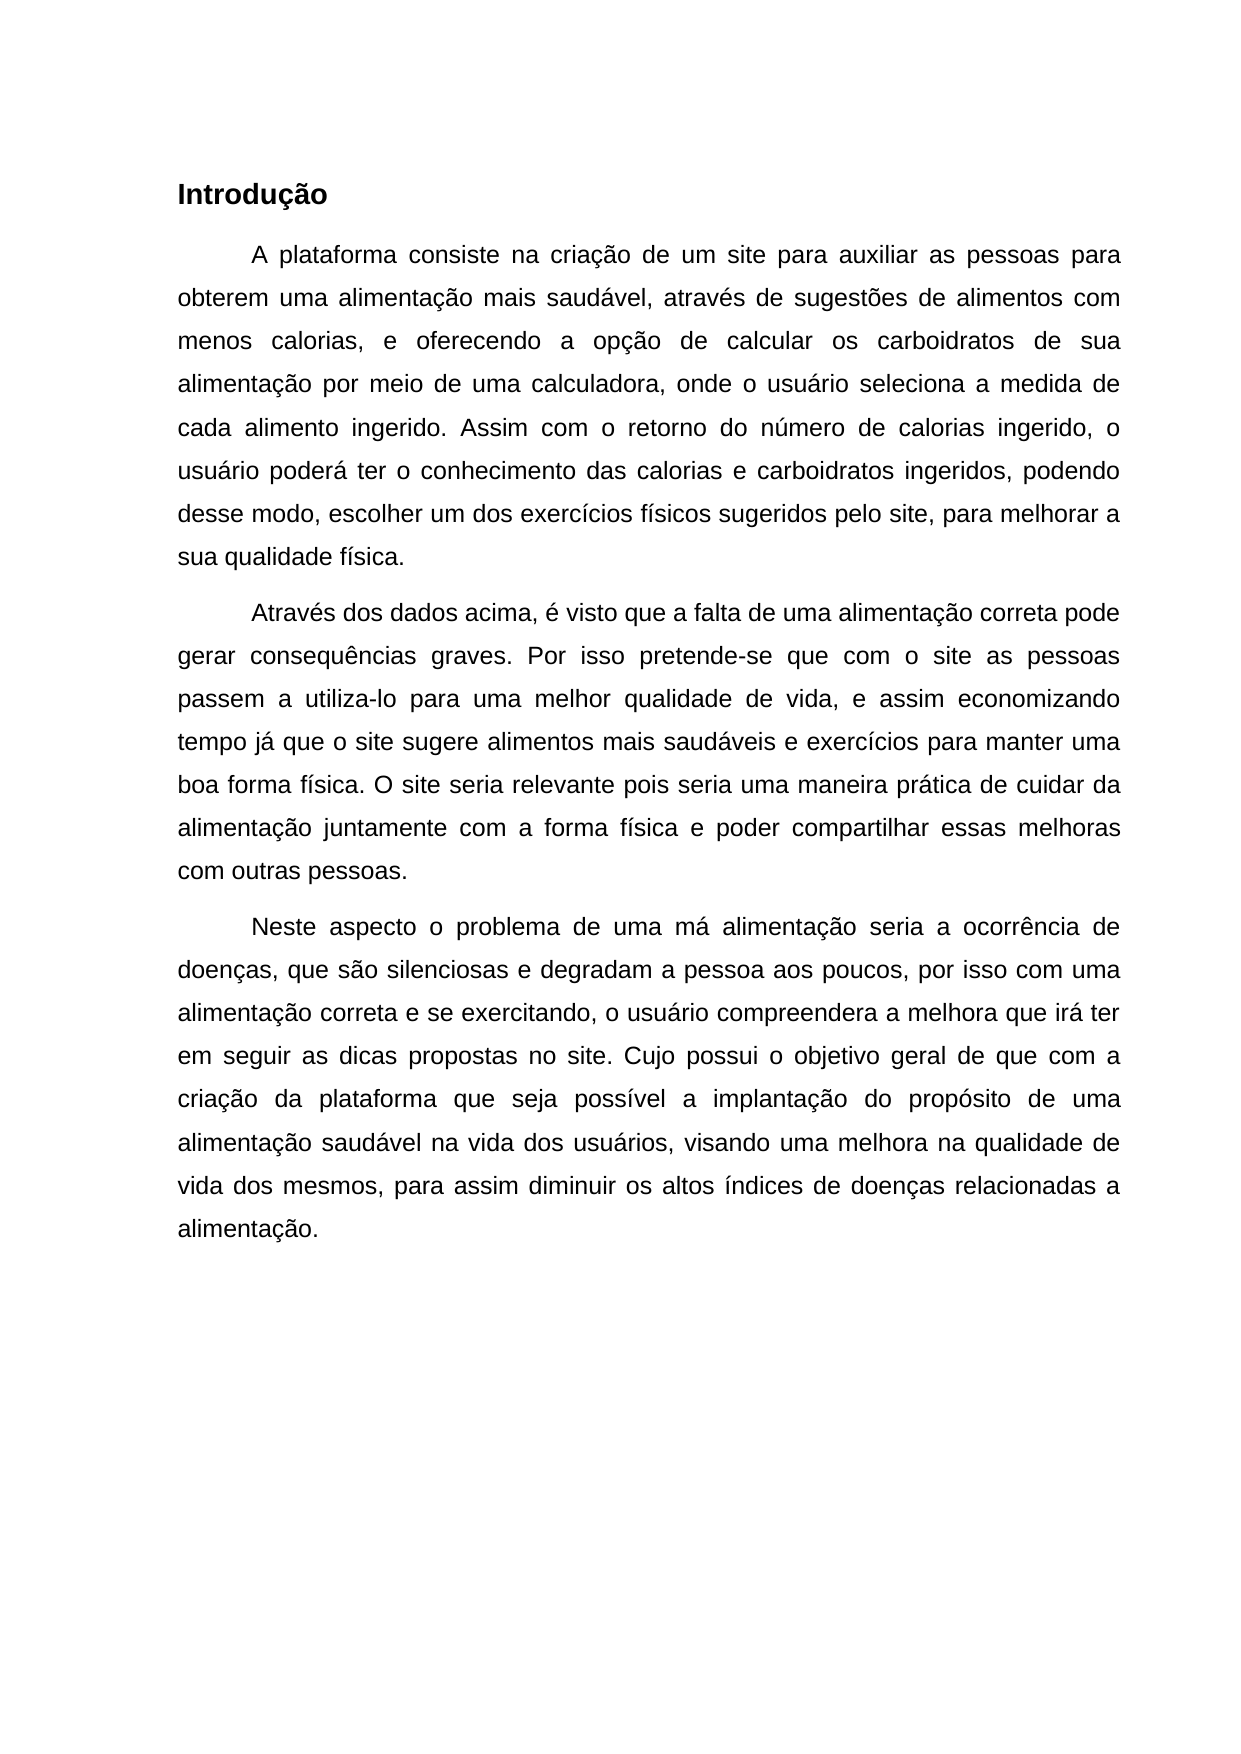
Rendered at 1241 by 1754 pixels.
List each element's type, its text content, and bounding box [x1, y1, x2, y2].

text Neste aspecto o problema de uma má alimentação seria a ocorrência de doenças, que são silenciosas e degradam a pessoa aos poucos, por isso com uma alimentação correta e se exercitando, o usuário compreendera a melhora que irá ter em seguir as dicas propostas no site. Cujo possui o objetivo geral de que com a criação da plataforma que seja possível a implantação do propósito de uma alimentação saudável na vida dos usuários, visando uma melhora na qualidade de vida dos mesmos, para assim diminuir os altos índices de doenças relacionadas a alimentação. [177, 912, 1122, 1242]
text Através dos dados acima, é visto que a falta de uma alimentação correta pode gerar consequências graves. Por isso pretende-se que com o site as pessoas passem a utiliza-lo para uma melhor qualidade de vida, e assim economizando tempo já que o site sugere alimentos mais saudáveis e exercícios para manter uma boa forma física. O site seria relevante pois seria uma maneira prática de cuidar da alimentação juntamente com a forma física e poder compartilhar essas melhoras com outras pessoas. [177, 597, 1122, 885]
subtitle Introdução [177, 177, 1122, 211]
text A plataforma consiste na criação de um site para auxiliar as pessoas para obterem uma alimentação mais saudável, através de sugestões de alimentos com menos calorias, e oferecendo a opção de calcular os carboidratos de sua alimentação por meio de uma calculadora, onde o usuário seleciona a medida de cada alimento ingerido. Assim com o retorno do número de calorias ingerido, o usuário poderá ter o conhecimento das calorias e carboidratos ingeridos, podendo desse modo, escolher um dos exercícios físicos sugeridos pelo site, para melhorar a sua qualidade física. [177, 240, 1122, 571]
